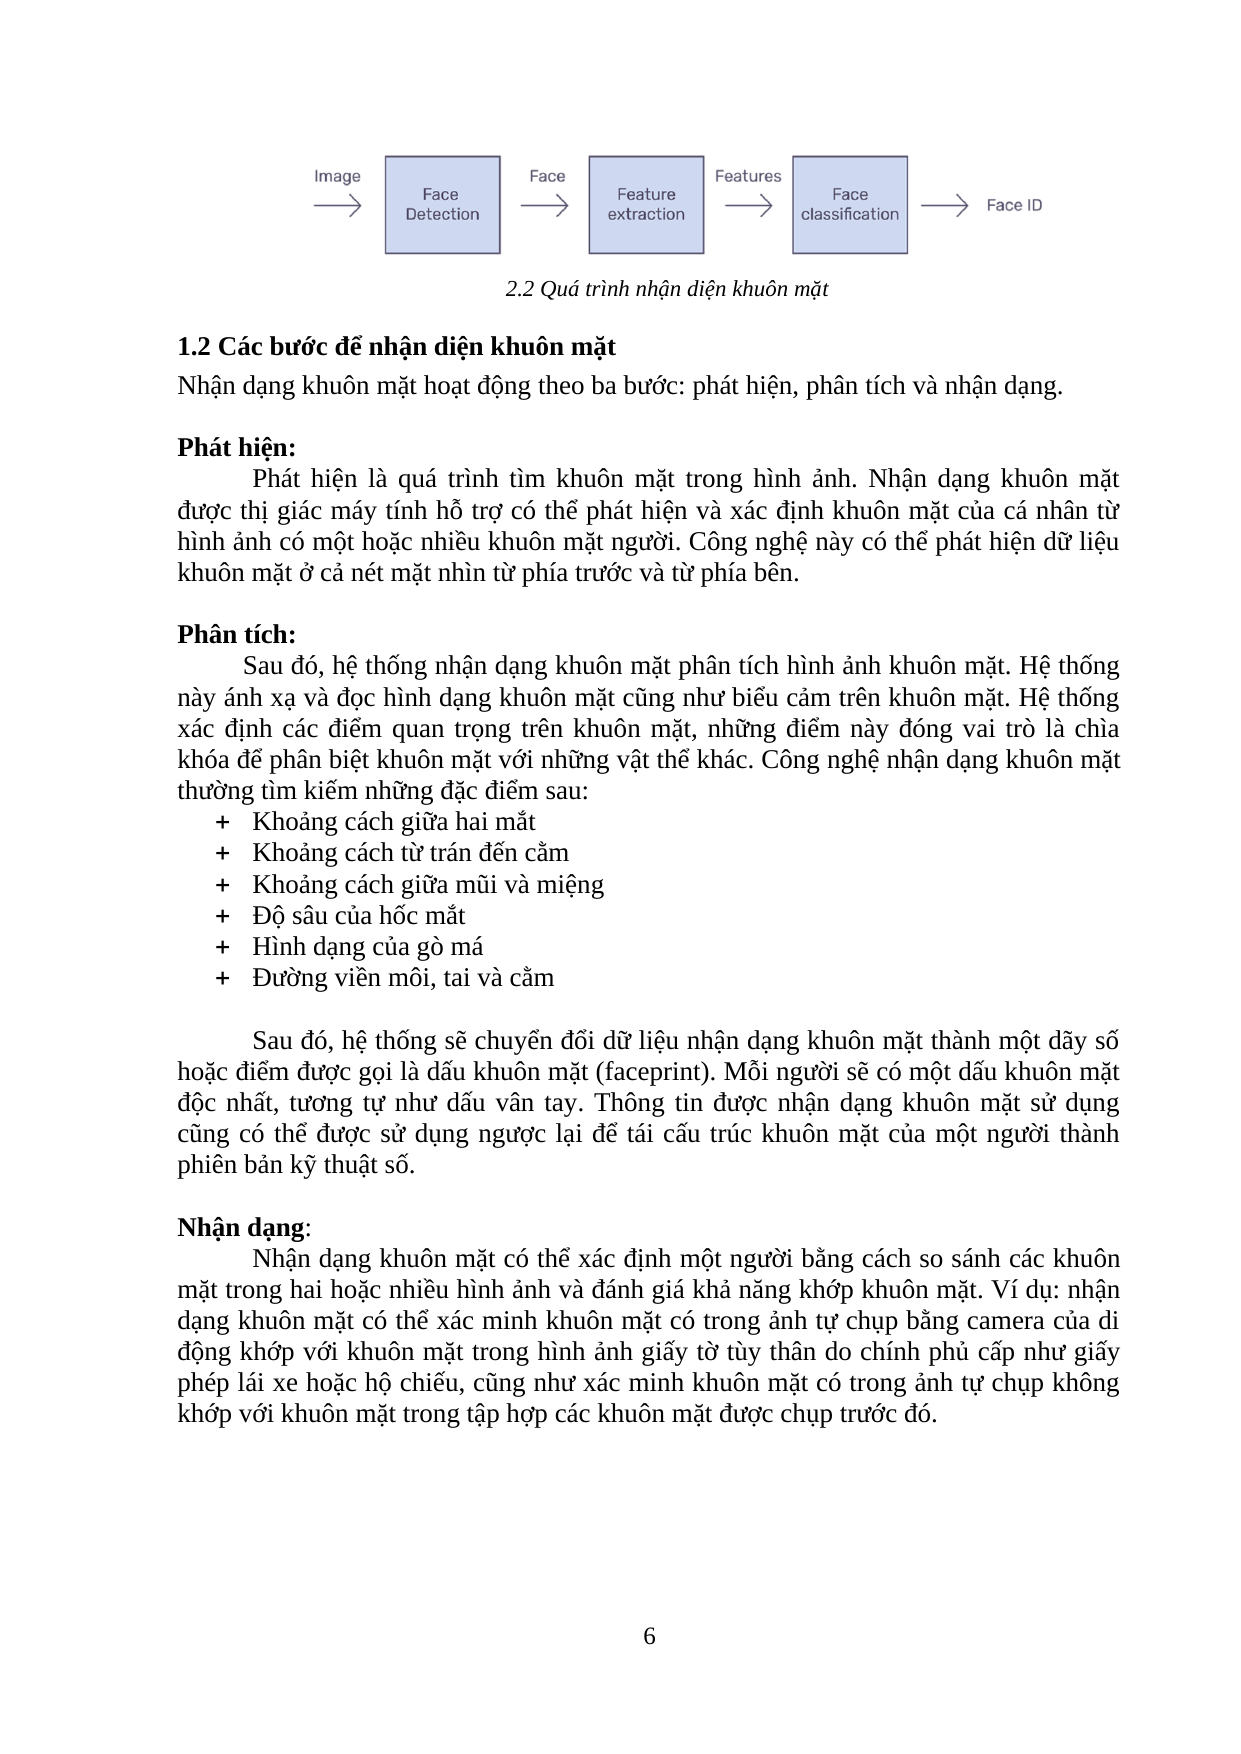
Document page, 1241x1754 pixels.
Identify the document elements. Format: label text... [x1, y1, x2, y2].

text Sau đó, hệ thống nhận dạng khuôn mặt phân tích hình ảnh khuôn mặt. Hệ thống này ánh xạ và đọc hình dạng khuôn mặt cũng như biểu cảm trên khuôn mặt. Hệ thống xác định các điểm quan trọng trên khuôn mặt, những điểm này đóng vai trò là chìa khóa để phân biệt khuôn mặt với những vật thể khác. Công nghệ nhận dạng khuôn mặt thường tìm kiếm những đặc điểm sau: [177, 649, 1122, 805]
text Phát hiện: [177, 431, 1122, 463]
text Phát hiện là quá trình tìm khuôn mặt trong hình ảnh. Nhận dạng khuôn mặt được thị giác máy tính hỗ trợ có thể phát hiện và xác định khuôn mặt của cá nhân từ hình ảnh có một hoặc nhiều khuôn mặt người. Công nghệ này có thể phát hiện dữ liệu khuôn mặt ở cả nét mặt nhìn từ phía trước và từ phía bên. [177, 463, 1122, 587]
list Khoảng cách giữa mũi và miệng [214, 868, 1122, 899]
text 2.2 Quá trình nhận diện khuôn mặt [214, 274, 1122, 301]
text Nhận dạng: [177, 1211, 1122, 1242]
picture [286, 118, 1050, 275]
list Đường viền môi, tai và cằm [214, 961, 1122, 993]
text Nhận dạng khuôn mặt hoạt động theo ba bước: phát hiện, phân tích và nhận dạng. [177, 369, 1122, 400]
text 1.2 Các bước để nhận diện khuôn mặt [177, 330, 1122, 361]
text Nhận dạng khuôn mặt có thể xác định một người bằng cách so sánh các khuôn mặt trong hai hoặc nhiều hình ảnh và đánh giá khả năng khớp khuôn mặt. Ví dụ: nhận dạng khuôn mặt có thể xác minh khuôn mặt có trong ảnh tự chụp bằng camera của di động khớp với khuôn mặt trong hình ảnh giấy tờ tùy thân do chính phủ cấp như giấy phép lái xe hoặc hộ chiếu, cũng như xác minh khuôn mặt có trong ảnh tự chụp không khớp với khuôn mặt trong tập hợp các khuôn mặt được chụp trước đó. [177, 1242, 1122, 1429]
list Hình dạng của gò má [214, 930, 1122, 961]
text Phân tích: [177, 618, 1122, 649]
text Sau đó, hệ thống sẽ chuyển đổi dữ liệu nhận dạng khuôn mặt thành một dãy số hoặc điểm được gọi là dấu khuôn mặt (faceprint). Mỗi người sẽ có một dấu khuôn mặt độc nhất, tương tự như dấu vân tay. Thông tin được nhận dạng khuôn mặt sử dụng cũng có thể được sử dụng ngược lại để tái cấu trúc khuôn mặt của một người thành phiên bản kỹ thuật số. [177, 1024, 1122, 1179]
list Khoảng cách giữa hai mắt [214, 805, 1122, 836]
list Độ sâu của hốc mắt [214, 899, 1122, 930]
list Khoảng cách từ trán đến cằm [214, 836, 1122, 868]
